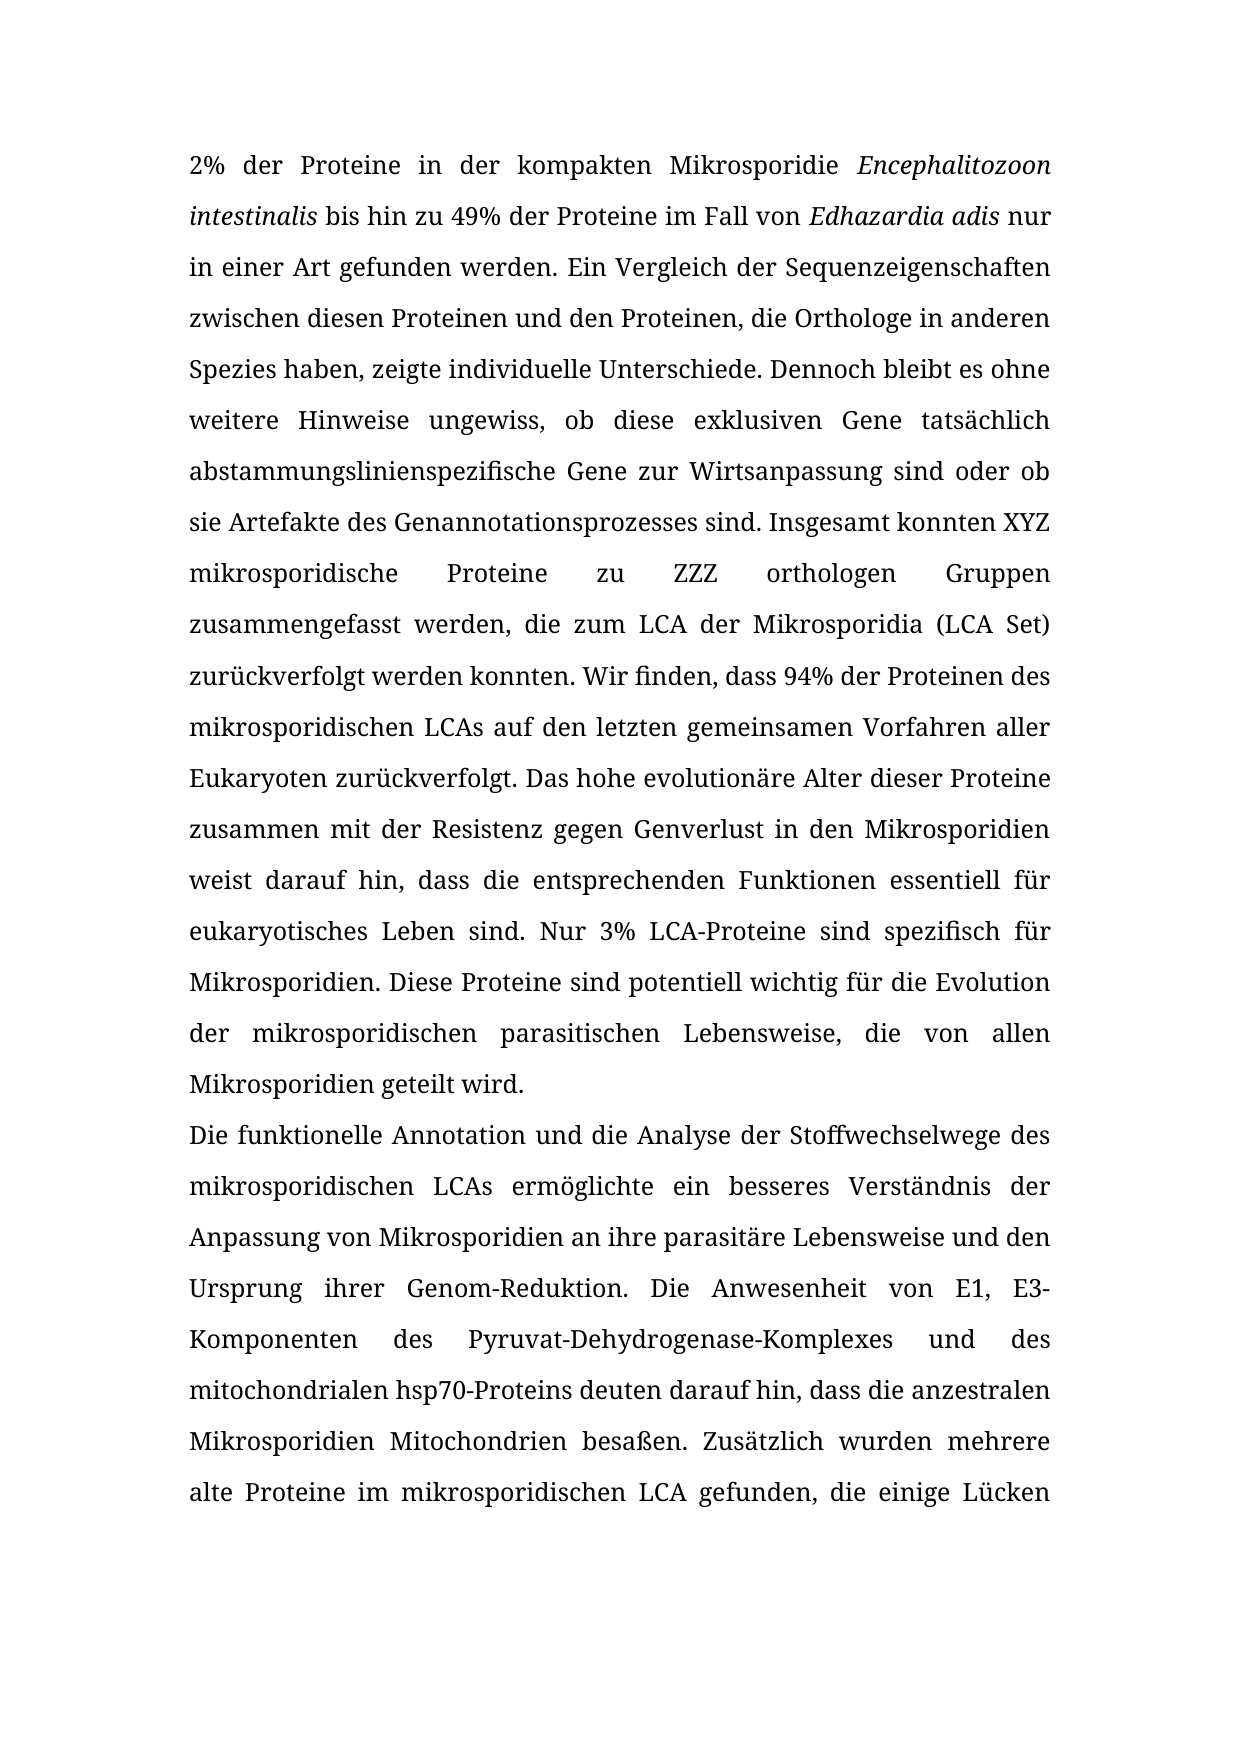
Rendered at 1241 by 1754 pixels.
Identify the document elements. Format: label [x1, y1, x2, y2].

text [189, 148, 1051, 1101]
text [189, 1117, 1051, 1509]
